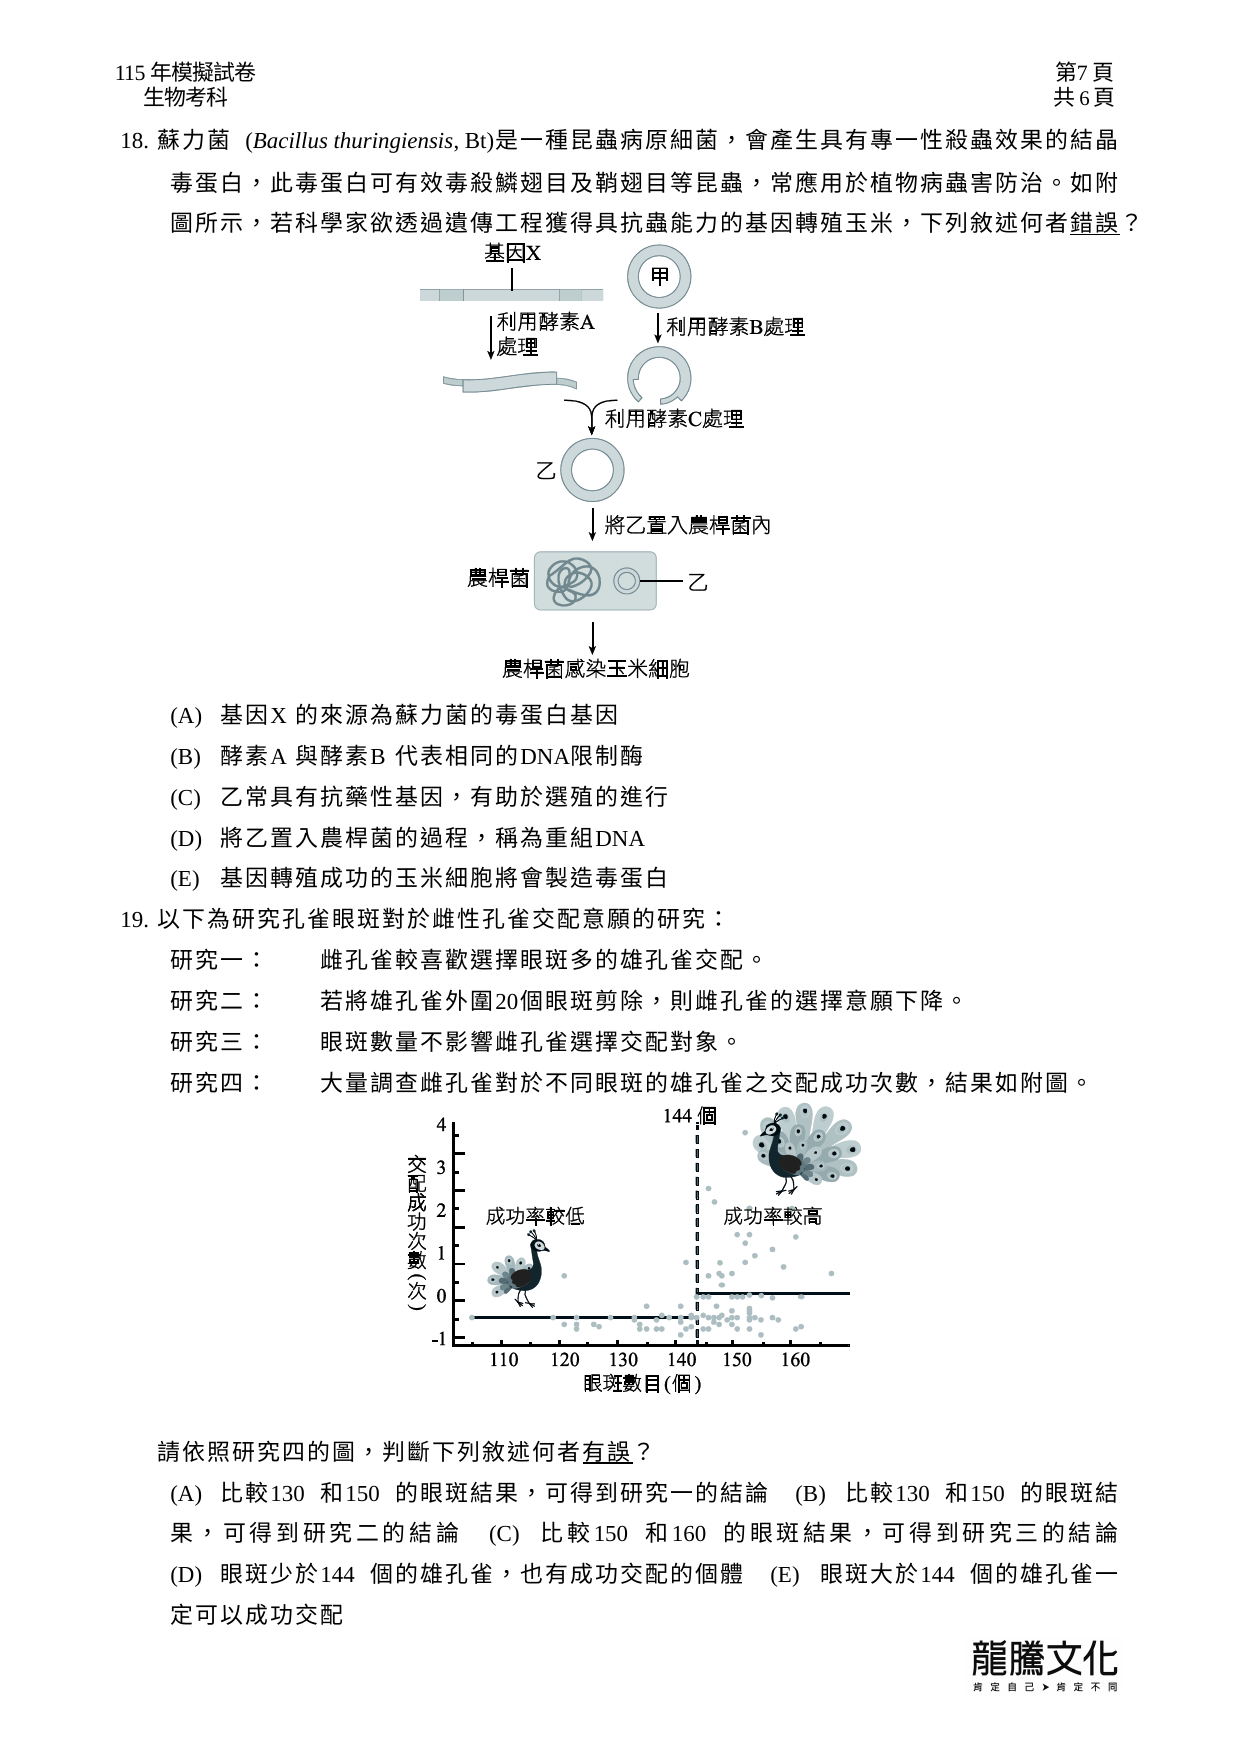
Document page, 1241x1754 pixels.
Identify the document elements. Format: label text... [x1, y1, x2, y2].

text 研究二： 若將雄孔雀外圍20個眼斑剪除，則雌孔雀的選擇意願下降。 [158, 979, 1120, 1020]
text 18. 蘇力菌(Bacillus thuringiensis, Bt)是一種昆蟲病原細菌，會產生具有專一性殺蟲效果的結晶毒蛋白，此毒蛋白可有效毒殺鱗翅目及鞘翅目等昆蟲，常應用於植物病蟲害防治。如附圖所示，若科學家欲透過遺傳工程獲得具抗蟲能力的基因轉殖玉米，下列敘述何者錯誤？ [120, 119, 1120, 242]
text 研究一： 雌孔雀較喜歡選擇眼斑多的雄孔雀交配。 [158, 938, 1120, 979]
text 請依照研究四的圖，判斷下列敘述何者有誤？ [120, 1429, 1120, 1471]
text 19. 以下為研究孔雀眼斑對於雌性孔雀交配意願的研究： [120, 897, 1120, 938]
picture [963, 1638, 1123, 1695]
text (A)比較130和150的眼斑結果，可得到研究一的結論 (B)比較130和150的眼斑結果，可得到研究二的結論 (C)比較150和160的眼斑結果，可得到研究三的結論 (D)眼斑少於144個的雄孔雀，也有成功交配的個體 (E)眼斑大於144個的雄孔雀一定可以成功交配 [158, 1471, 1120, 1634]
text 研究四： 大量調查雌孔雀對於不同眼斑的雄孔雀之交配成功次數，結果如附圖。 [158, 1061, 1120, 1102]
text (A)基因X的來源為蘇力菌的毒蛋白基因 (B)酵素A與酵素B代表相同的DNA限制酶 (C)乙常具有抗藥性基因，有助於選殖的進行 (D)將乙置入農桿菌的過程，稱為重組DNA (E)基因轉殖成功的玉米細胞將會製造毒蛋白 [158, 693, 1120, 897]
text 研究三： 眼斑數量不影響雌孔雀選擇交配對象。 [158, 1020, 1120, 1061]
